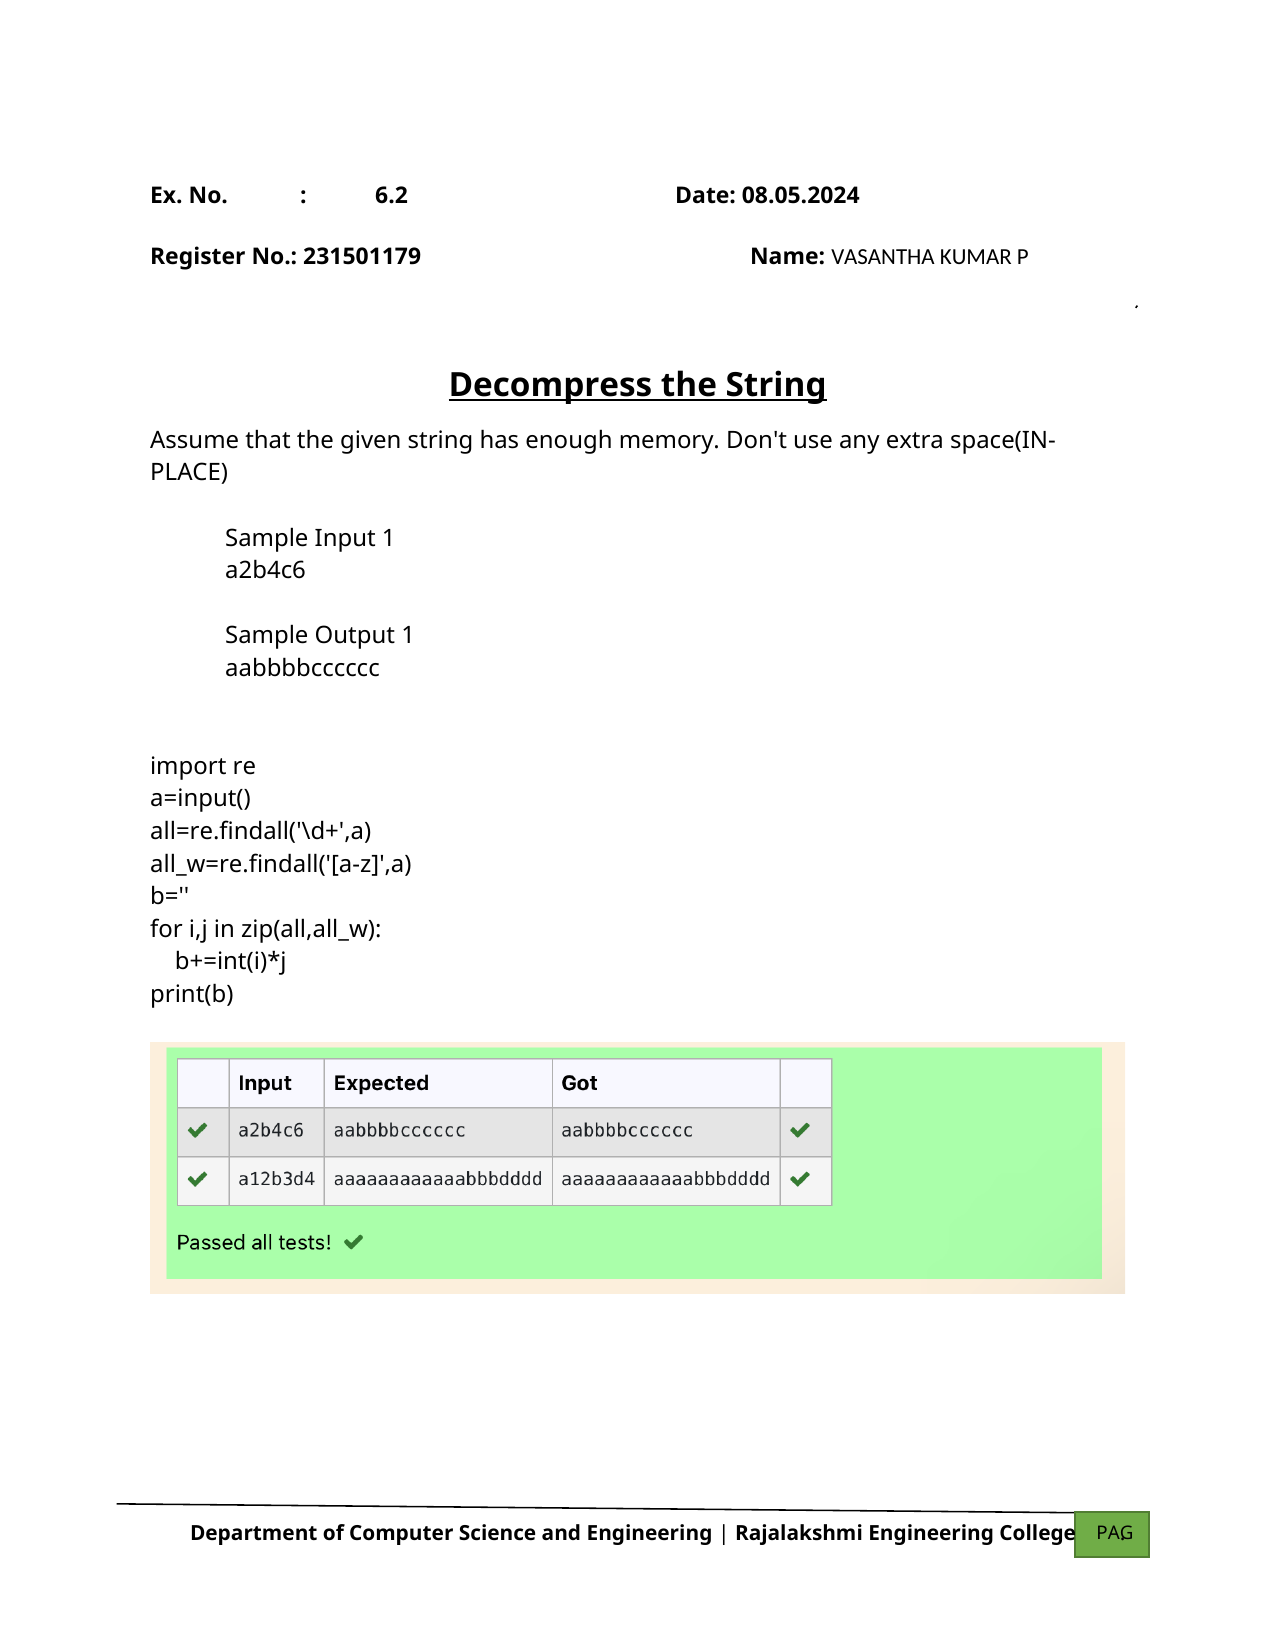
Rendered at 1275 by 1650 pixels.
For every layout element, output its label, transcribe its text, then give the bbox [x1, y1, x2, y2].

text Ex. No. : 6.2 Date: 08.05.2024 [150, 179, 1125, 210]
text Sample Output 1 [225, 618, 1125, 651]
text a=input() [150, 781, 1125, 814]
text import re [150, 748, 1125, 781]
text Sample Input 1 [225, 520, 1125, 553]
text b+=int(i)*j [150, 944, 1125, 977]
text all_w=re.findall('[a-z]',a) [150, 846, 1125, 879]
text Assume that the given string has enough memory. Don't use any extra space(IN-PLACE) [150, 422, 1125, 488]
text aabbbbcccccc [225, 651, 1125, 683]
text all=re.findall('\d+',a) [150, 814, 1125, 846]
text a2b4c6 [225, 553, 1125, 586]
text b='' [150, 879, 1125, 912]
picture [150, 1042, 1125, 1294]
text Register No.: 231501179 Name: VASANTHA KUMAR P [150, 239, 1125, 271]
text for i,j in zip(all,all_w): [150, 912, 1125, 944]
text Decompress the String [150, 360, 1125, 406]
text print(b) [150, 977, 1125, 1009]
